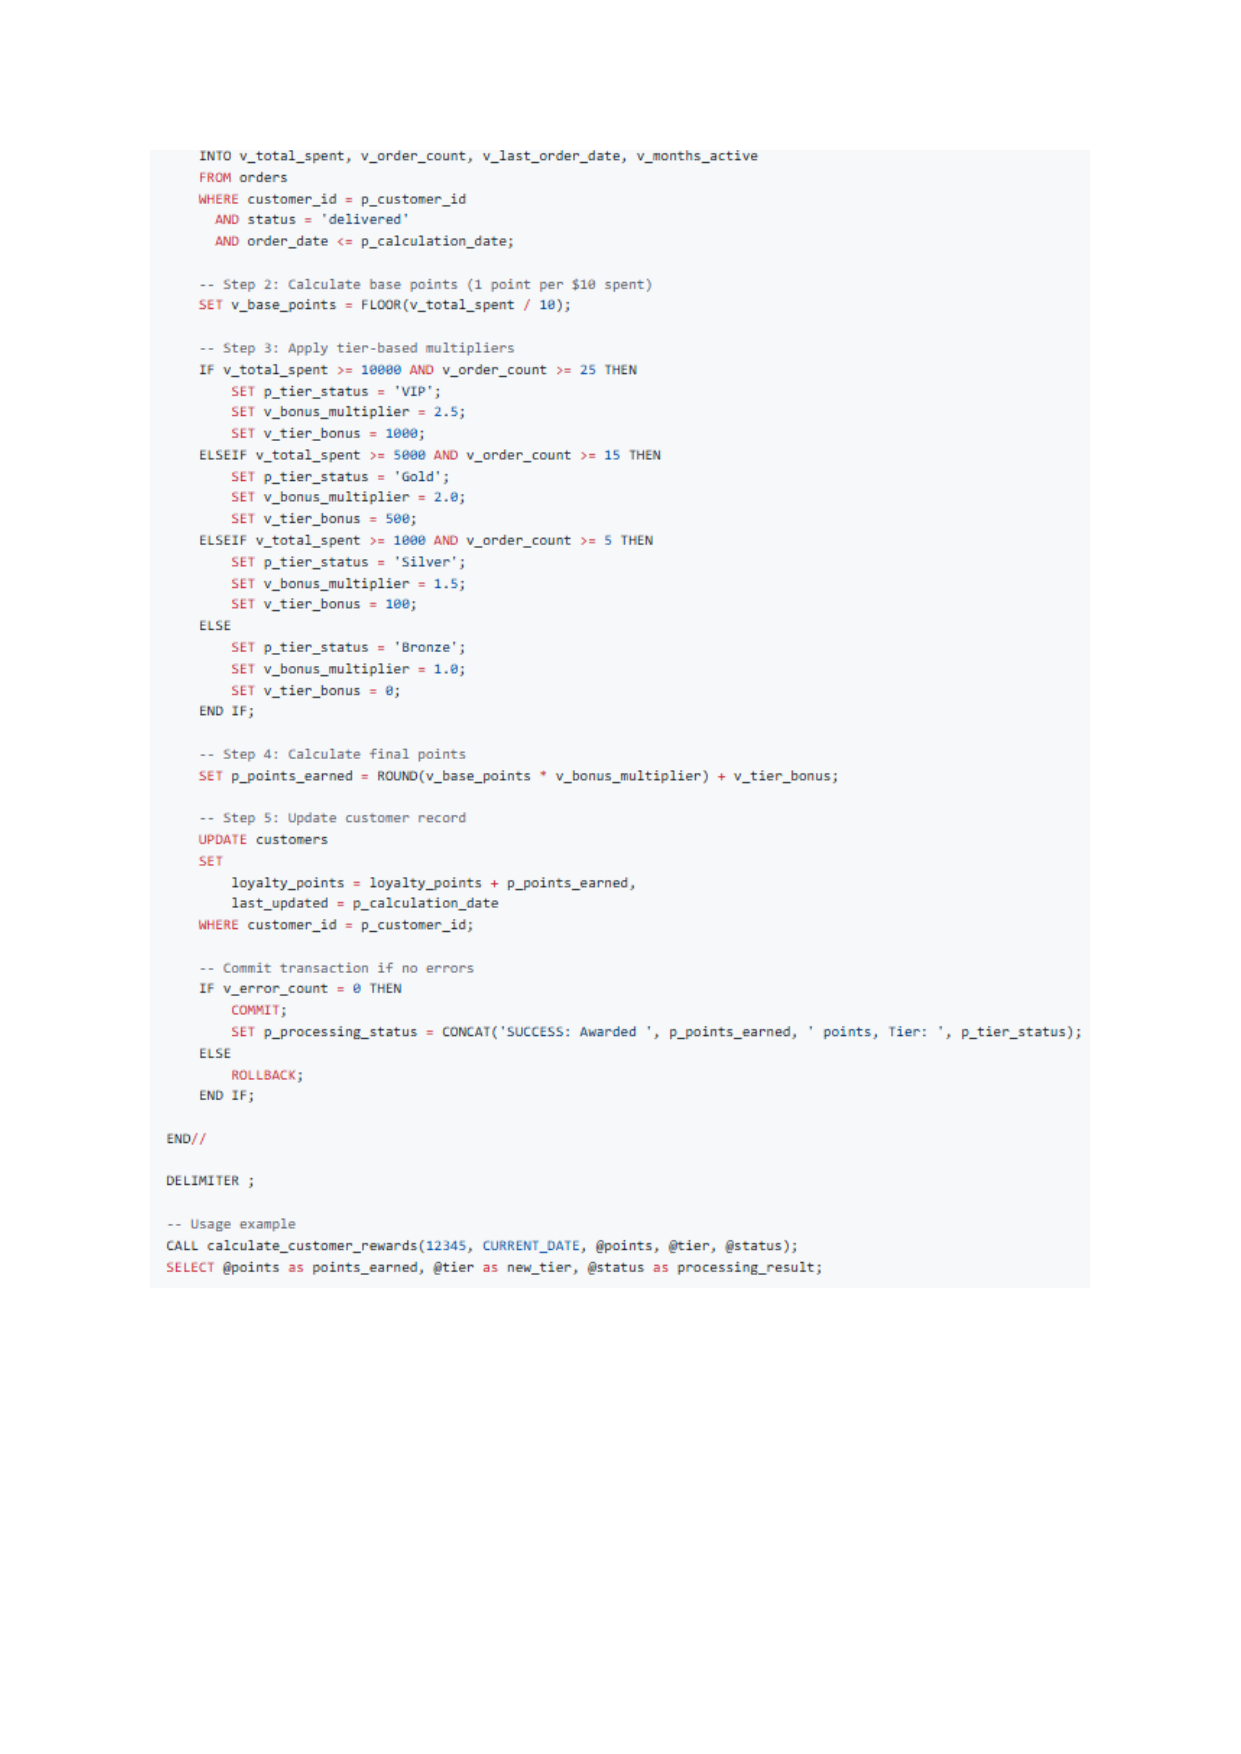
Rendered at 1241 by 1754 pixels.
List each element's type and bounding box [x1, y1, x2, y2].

picture [150, 150, 1091, 1288]
